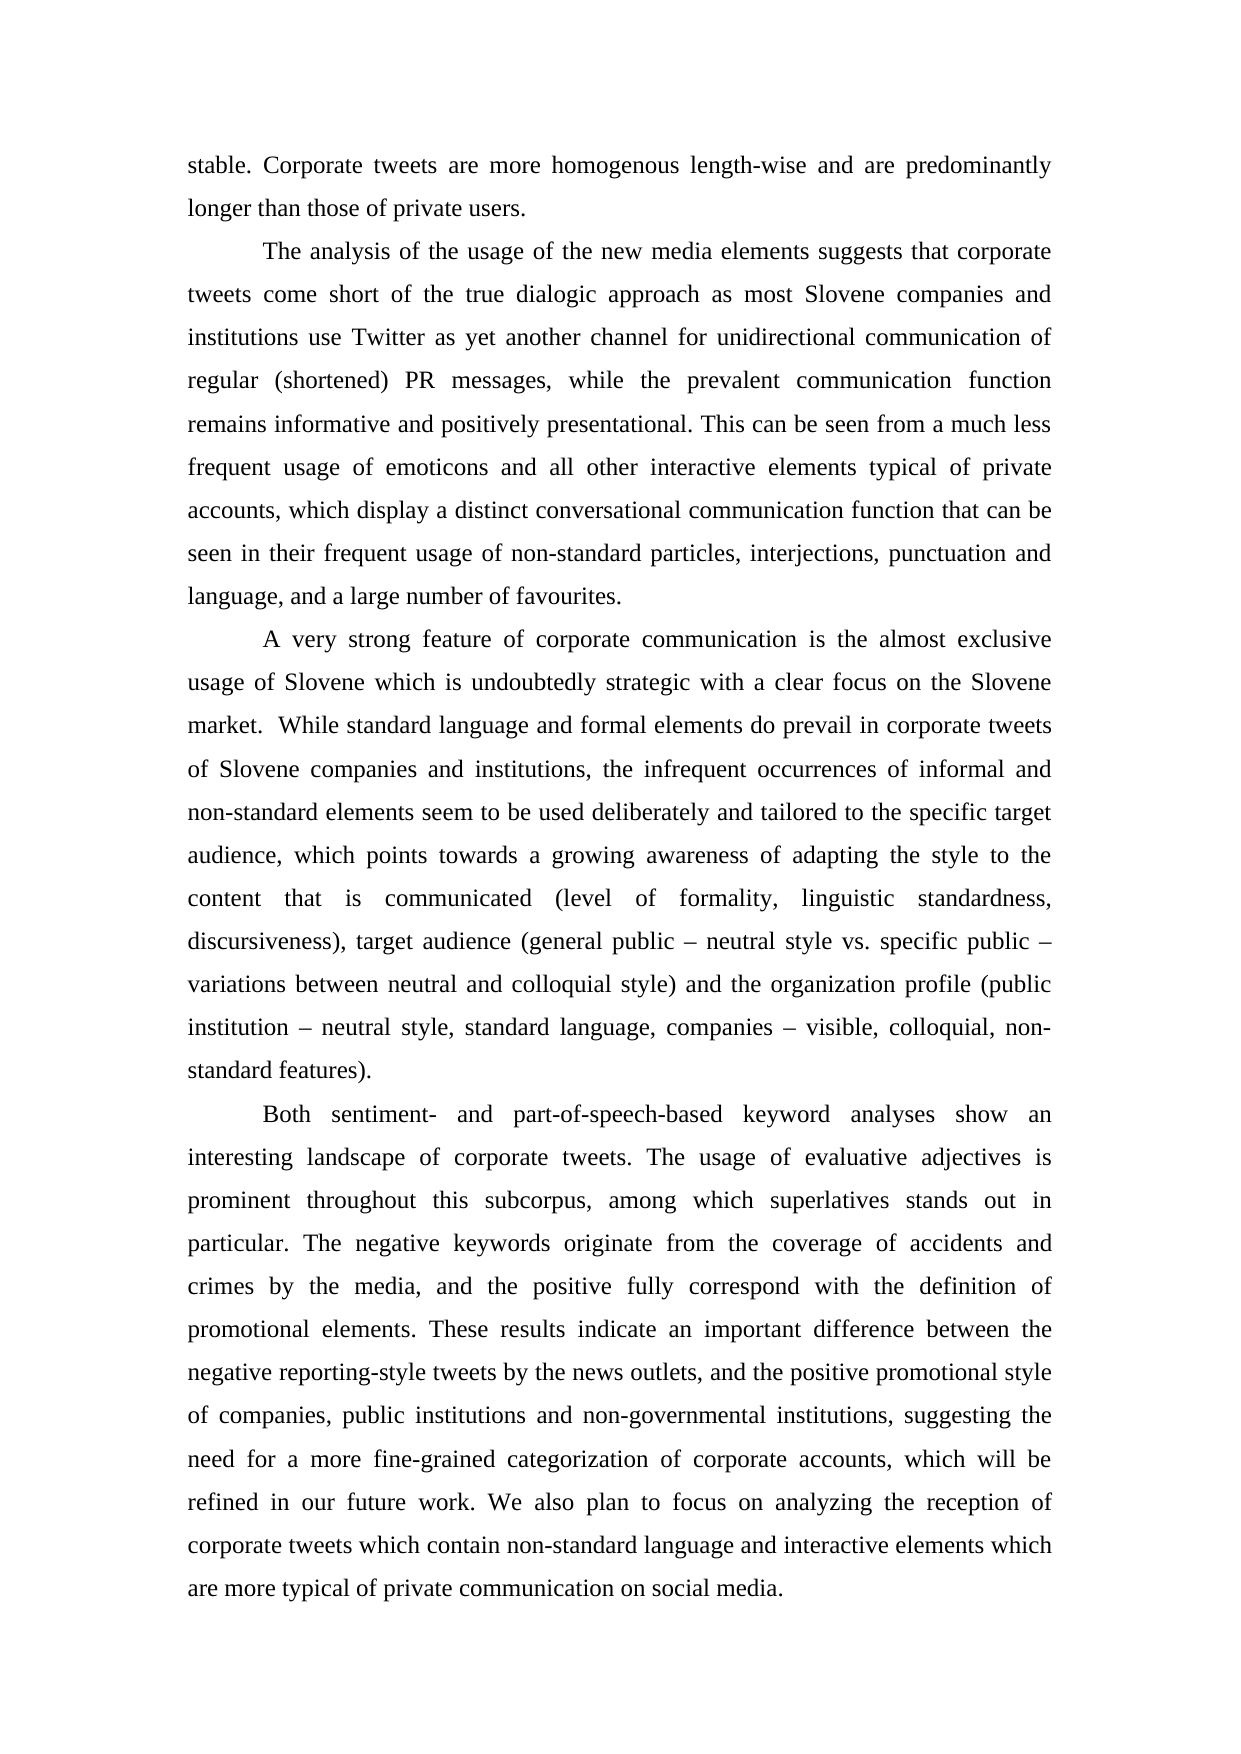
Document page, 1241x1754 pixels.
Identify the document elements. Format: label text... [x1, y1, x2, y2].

text A very strong feature of corporate communication is the almost exclusive usage of Slovene which is undoubtedly strategic with a clear focus on the Slovene market. While standard language and formal elements do prevail in corporate tweets of Slovene companies and institutions, the infrequent occurrences of informal and non-standard elements seem to be used deliberately and tailored to the specific target audience, which points towards a growing awareness of adapting the style to the content that is communicated (level of formality, linguistic standardness, discursiveness), target audience (general public – neutral style vs. specific public – variations between neutral and colloquial style) and the organization profile (public institution – neutral style, standard language, companies – visible, colloquial, non-standard features). [187, 624, 1053, 1084]
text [187, 150, 1053, 222]
text Both sentiment- and part-of-speech-based keyword analyses show an interesting landscape of corporate tweets. The usage of evaluative adjectives is prominent throughout this subcorpus, among which superlatives stands out in particular. The negative keywords originate from the coverage of accidents and crimes by the media, and the positive fully correspond with the definition of promotional elements. These results indicate an important difference between the negative reporting-style tweets by the news outlets, and the positive promotional style of companies, public institutions and non-governmental institutions, suggesting the need for a more fine-grained categorization of corporate accounts, which will be refined in our future work. We also plan to focus on analyzing the reception of corporate tweets which contain non-standard language and interactive elements which are more typical of private communication on social media. [187, 1099, 1053, 1602]
text The analysis of the usage of the new media elements suggests that corporate tweets come short of the true dialogic approach as most Slovene companies and institutions use Twitter as yet another channel for unidirectional communication of regular (shortened) PR messages, while the prevalent communication function remains informative and positively presentational. This can be seen from a much less frequent usage of emoticons and all other interactive elements typical of private accounts, which display a distinct conversational communication function that can be seen in their frequent usage of non-standard particles, interjections, punctuation and language, and a large number of favourites. [187, 236, 1053, 610]
